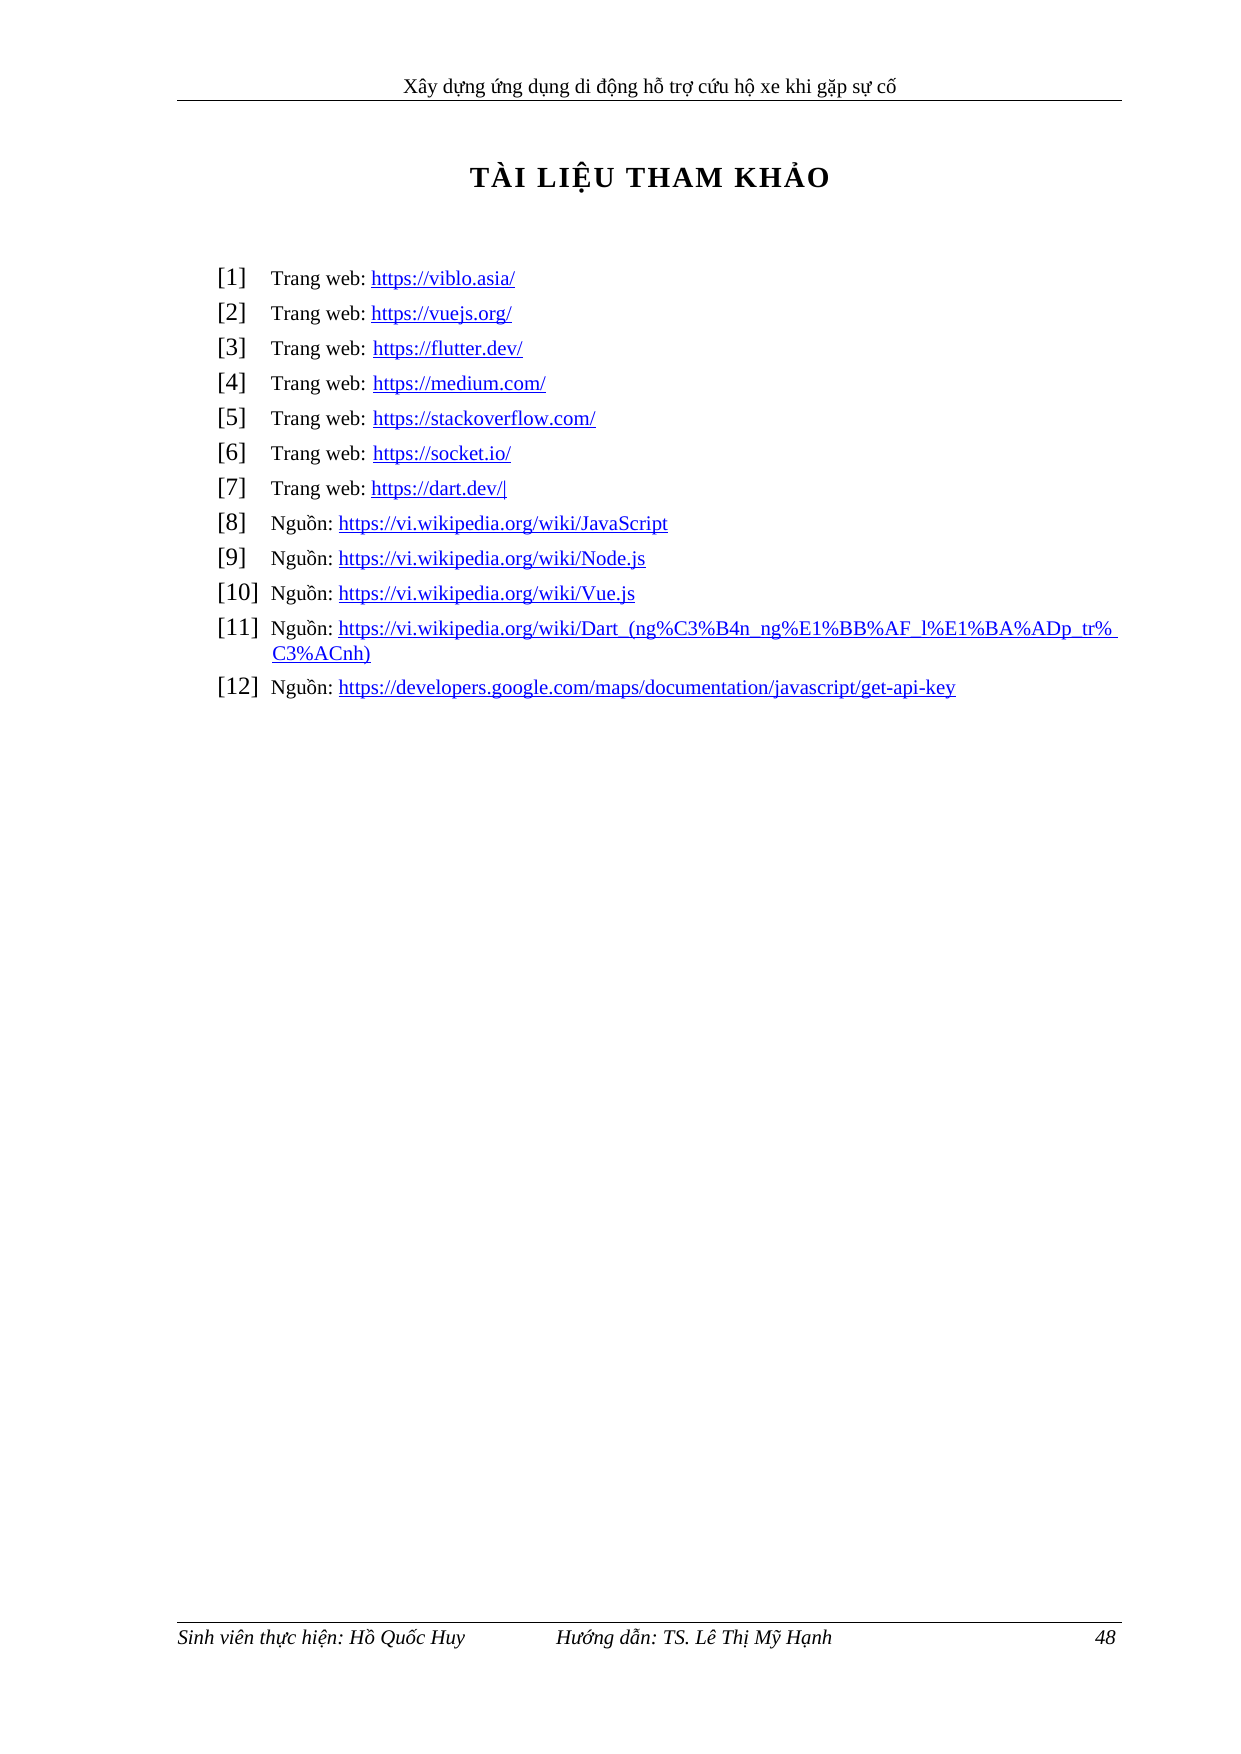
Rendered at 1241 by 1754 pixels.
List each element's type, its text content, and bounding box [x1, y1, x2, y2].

text Trang web: https://vuejs.org/ [217, 297, 1122, 326]
text Trang web: https://medium.com/ [217, 367, 1122, 396]
text Trang web: https://stackoverflow.com/ [217, 402, 1122, 431]
text Trang web: https://viblo.asia/ [217, 262, 1122, 291]
subtitle TÀI LIỆU THAM KHẢO [177, 160, 1122, 194]
text Trang web: https://flutter.dev/ [217, 332, 1122, 361]
text Trang web: https://dart.dev/| [217, 472, 1122, 501]
text Trang web: https://socket.io/ [217, 437, 1122, 466]
text Nguồn: https://vi.wikipedia.org/wiki/Vue.js [217, 577, 1122, 606]
text Nguồn: https://developers.google.com/maps/documentation/javascript/get-api-key [217, 671, 1122, 700]
text Nguồn: https://vi.wikipedia.org/wiki/JavaScript [217, 507, 1122, 536]
text Nguồn: https://vi.wikipedia.org/wiki/Node.js [217, 542, 1122, 571]
text Nguồn: https://vi.wikipedia.org/wiki/Dart_(ng%C3%B4n_ng%E1%BB%AF_l%E1%BA%ADp_tr% C3%ACnh) [217, 612, 1122, 665]
